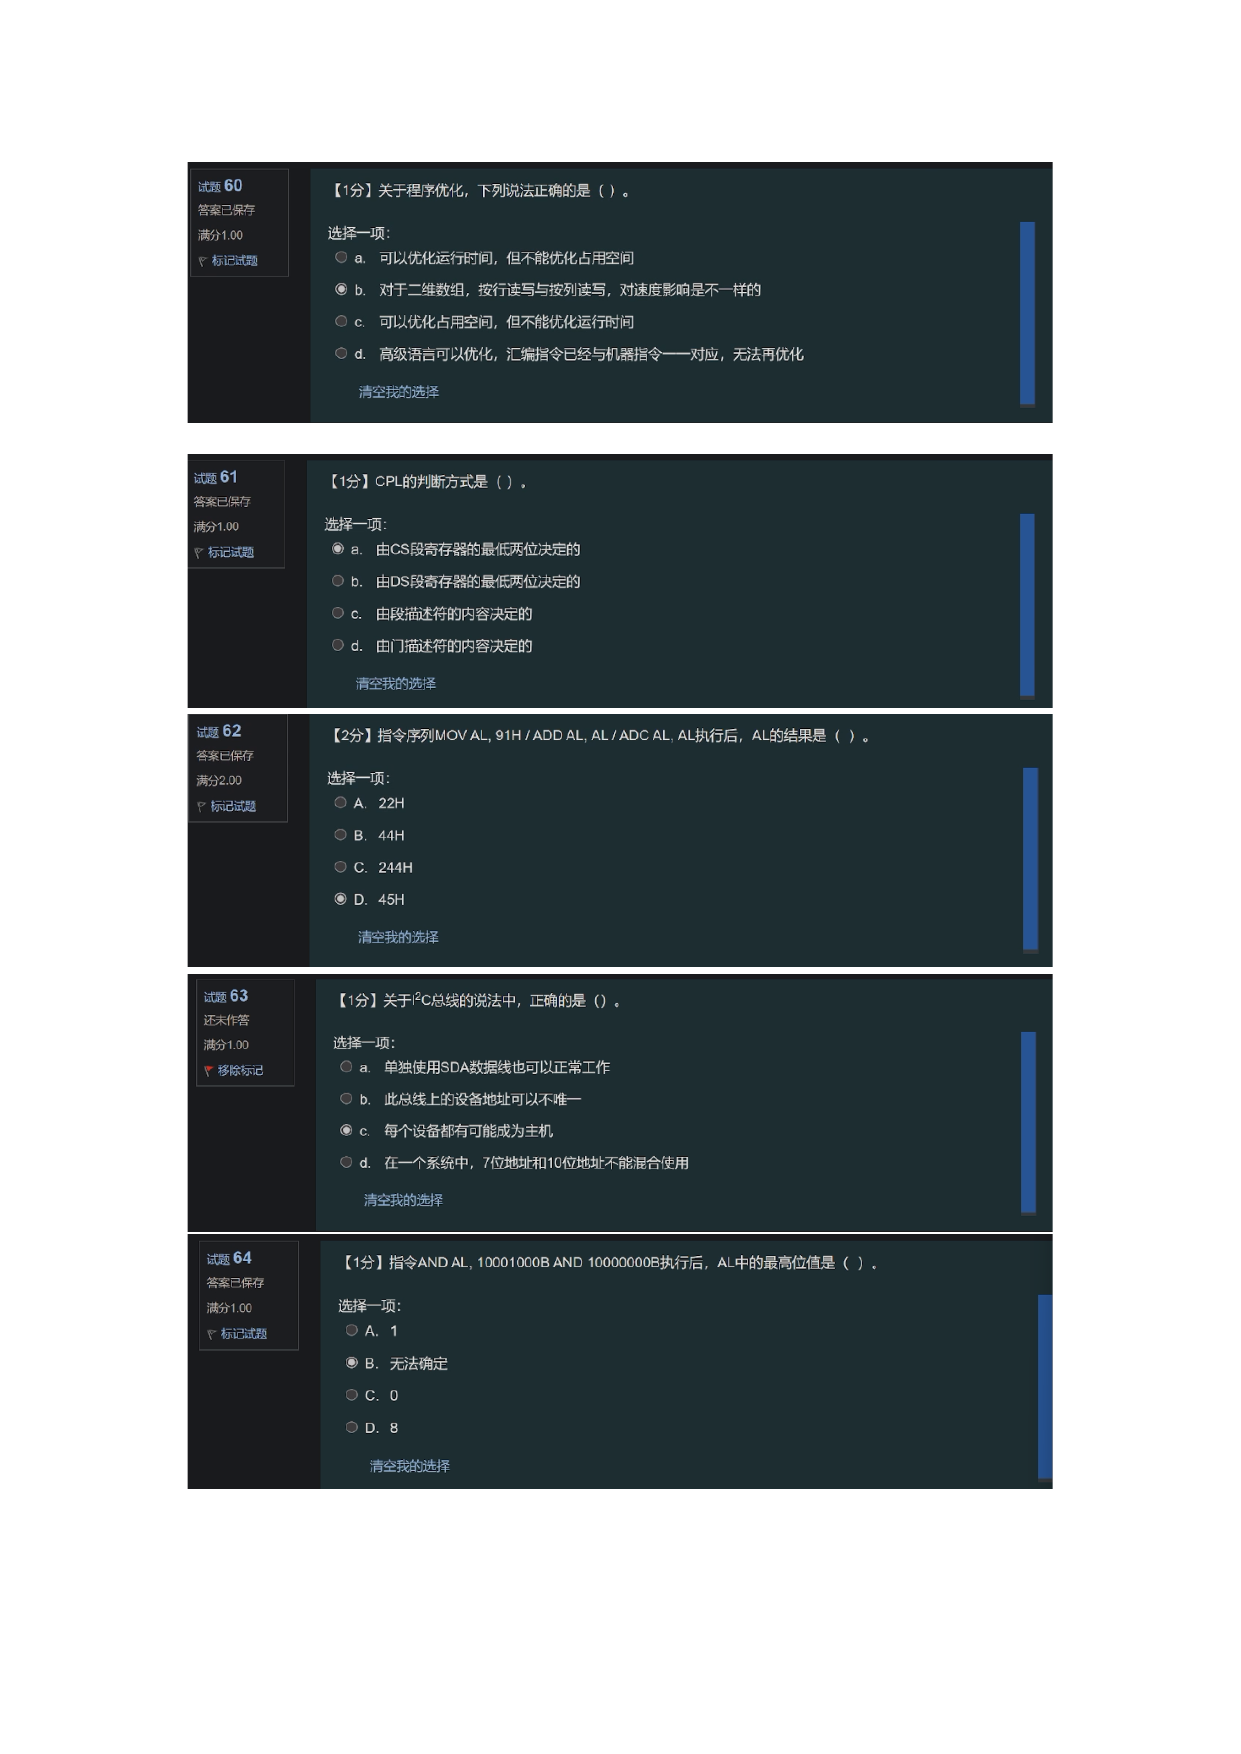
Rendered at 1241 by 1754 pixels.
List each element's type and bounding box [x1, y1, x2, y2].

picture [187, 162, 1053, 423]
picture [187, 714, 1053, 967]
picture [187, 974, 1053, 1232]
picture [187, 1234, 1053, 1489]
picture [187, 454, 1053, 708]
